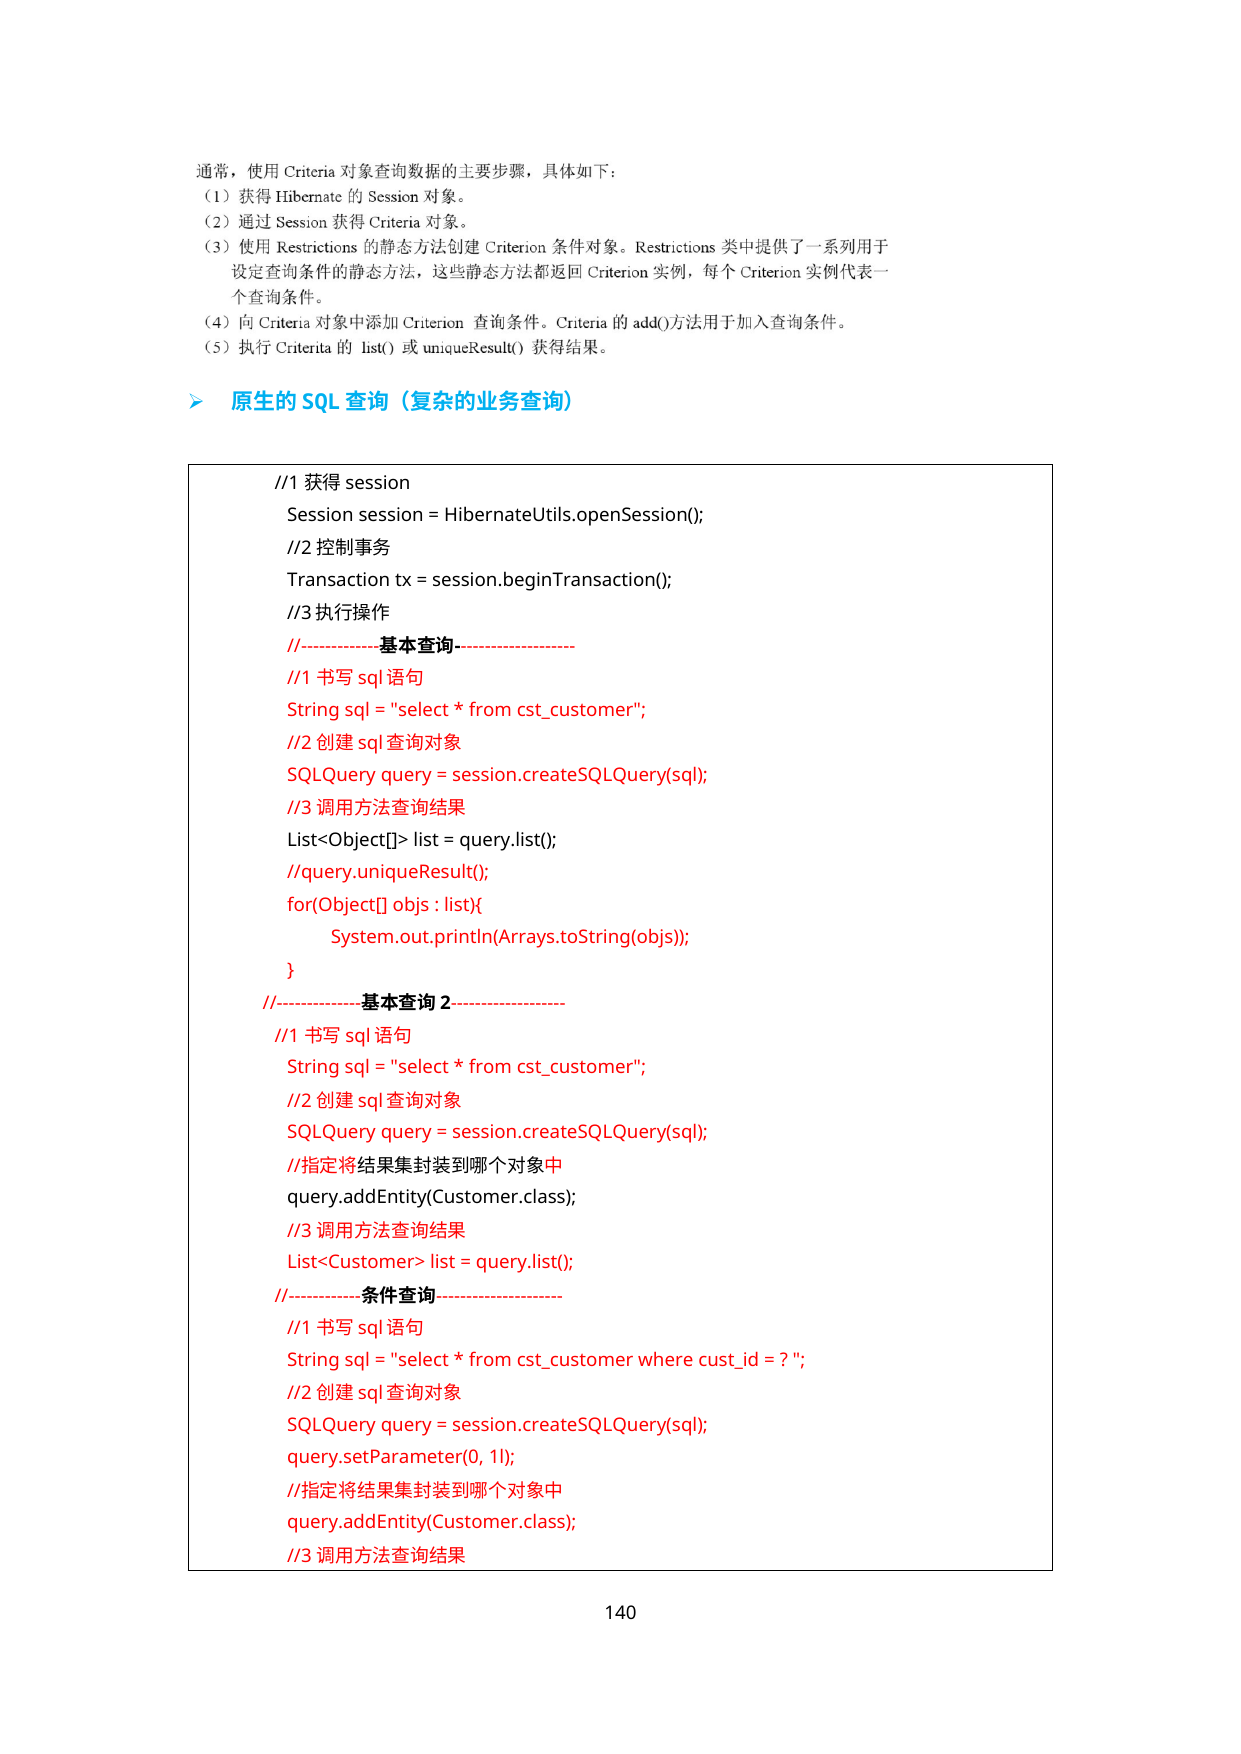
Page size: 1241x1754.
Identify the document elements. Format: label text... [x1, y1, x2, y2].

picture [189, 394, 202, 402]
subtitle 原生的SQL查询（复杂的业务查询） [187, 384, 1053, 416]
picture [187, 159, 888, 355]
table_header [189, 465, 1052, 1570]
